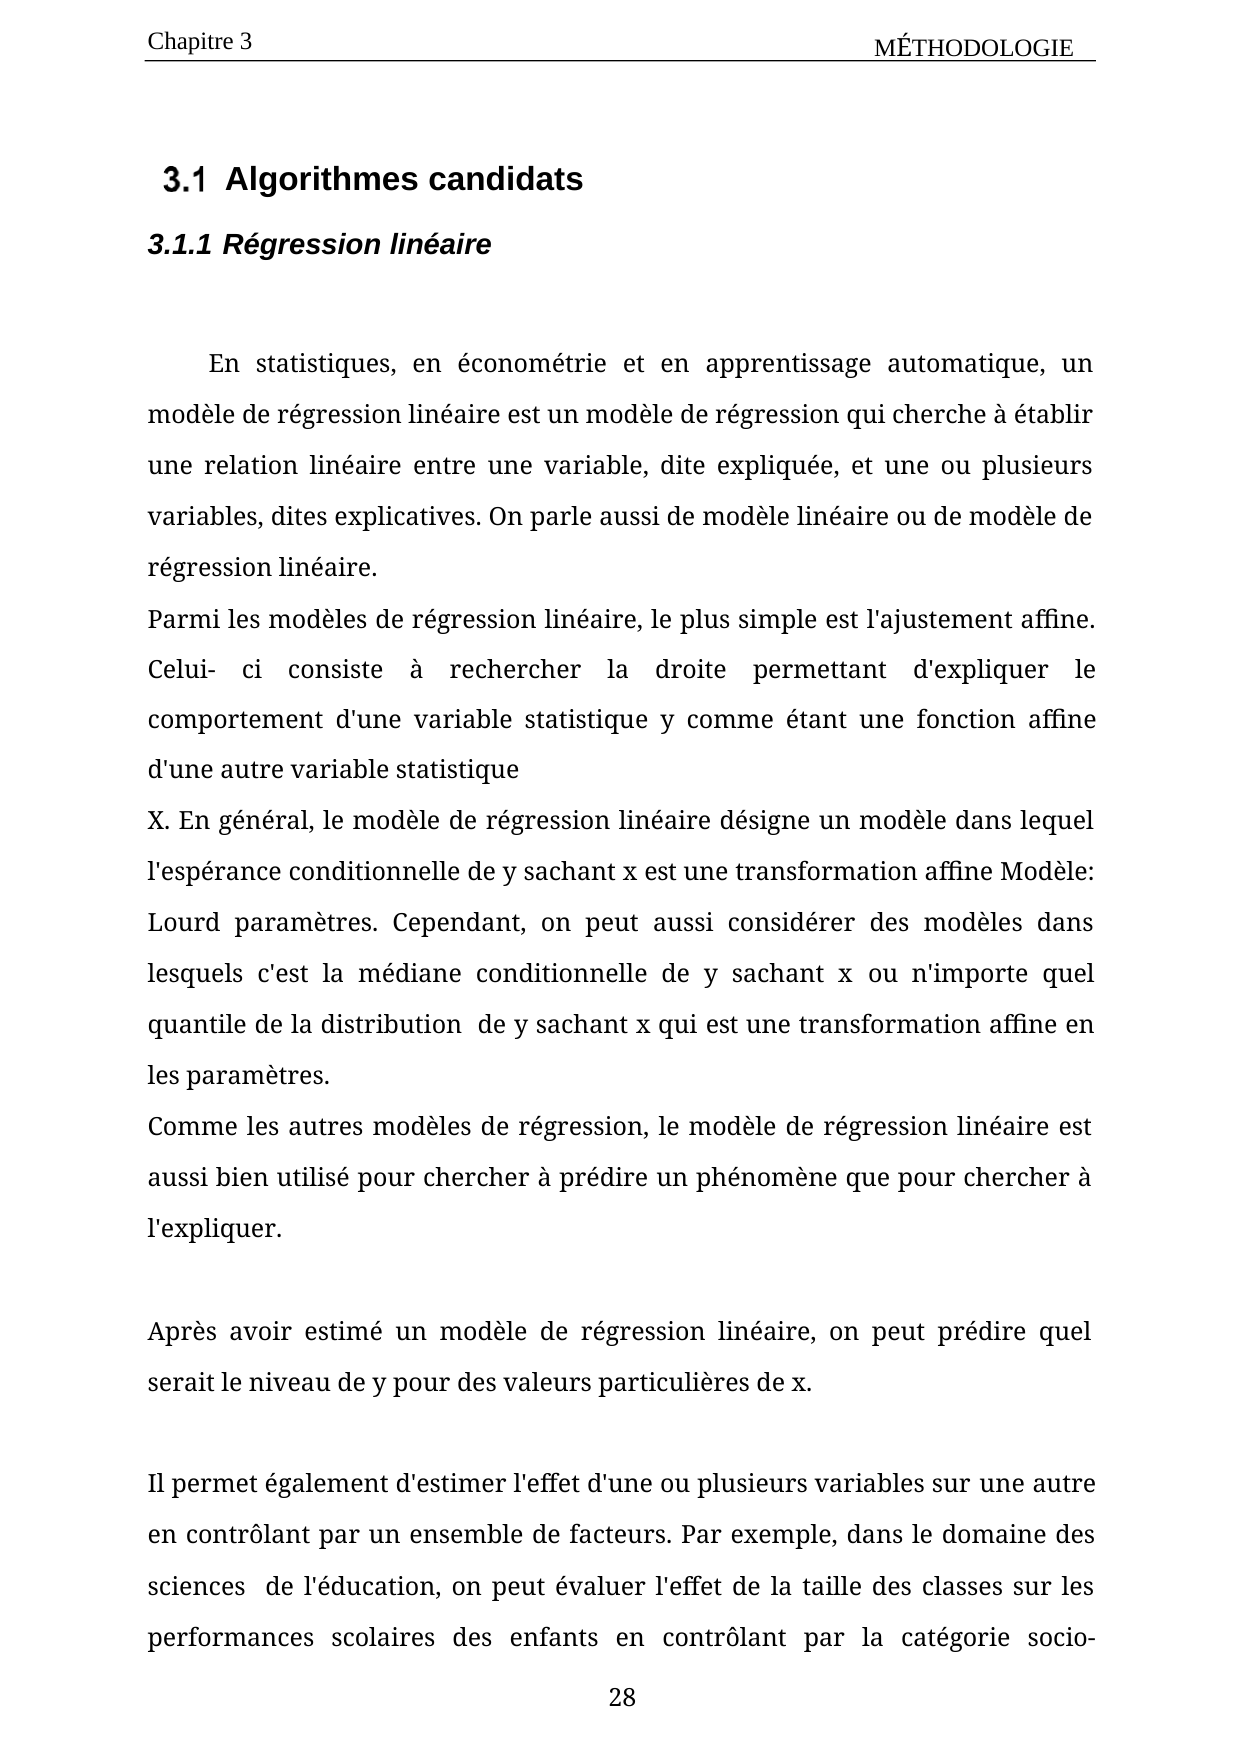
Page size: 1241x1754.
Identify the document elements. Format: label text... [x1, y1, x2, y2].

text X. En général, le modèle de régression linéaire désigne un modèle dans lequel l'espérance conditionnelle de y sachant x est une transformation affine Modèle: Lourd paramètres. Cependant, on peut aussi considérer des modèles dans lesquels c'est la médiane conditionnelle de y sachant x ou n'importe quel quantile de la distribution de y sachant x qui est une transformation affine en les paramètres. [147, 802, 1095, 1092]
picture [163, 166, 204, 192]
text Parmi les modèles de régression linéaire, le plus simple est l'ajustement affine. Celui- ci consiste à rechercher la droite permettant d'expliquer le comportement d'une variable statistique y comme étant une fonction affine d'une autre variable statistique [147, 601, 1097, 786]
text Comme les autres modèles de régression, le modèle de régression linéaire est aussi bien utilisé pour chercher à prédire un phénomène que pour chercher à l'expliquer. [147, 1109, 1093, 1245]
subtitle Algorithmes candidats [224, 159, 1219, 197]
subtitle Régression linéaire [147, 227, 1219, 260]
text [147, 1466, 1096, 1653]
text En statistiques, en économétrie et en apprentissage automatique, un modèle de régression linéaire est un modèle de régression qui cherche à établir une relation linéaire entre une variable, dite expliquée, et une ou plusieurs variables, dites explicatives. On parle aussi de modèle linéaire ou de modèle de régression linéaire. [147, 346, 1094, 584]
text Après avoir estimé un modèle de régression linéaire, on peut prédire quel serait le niveau de y pour des valeurs particulières de x. [147, 1313, 1093, 1398]
